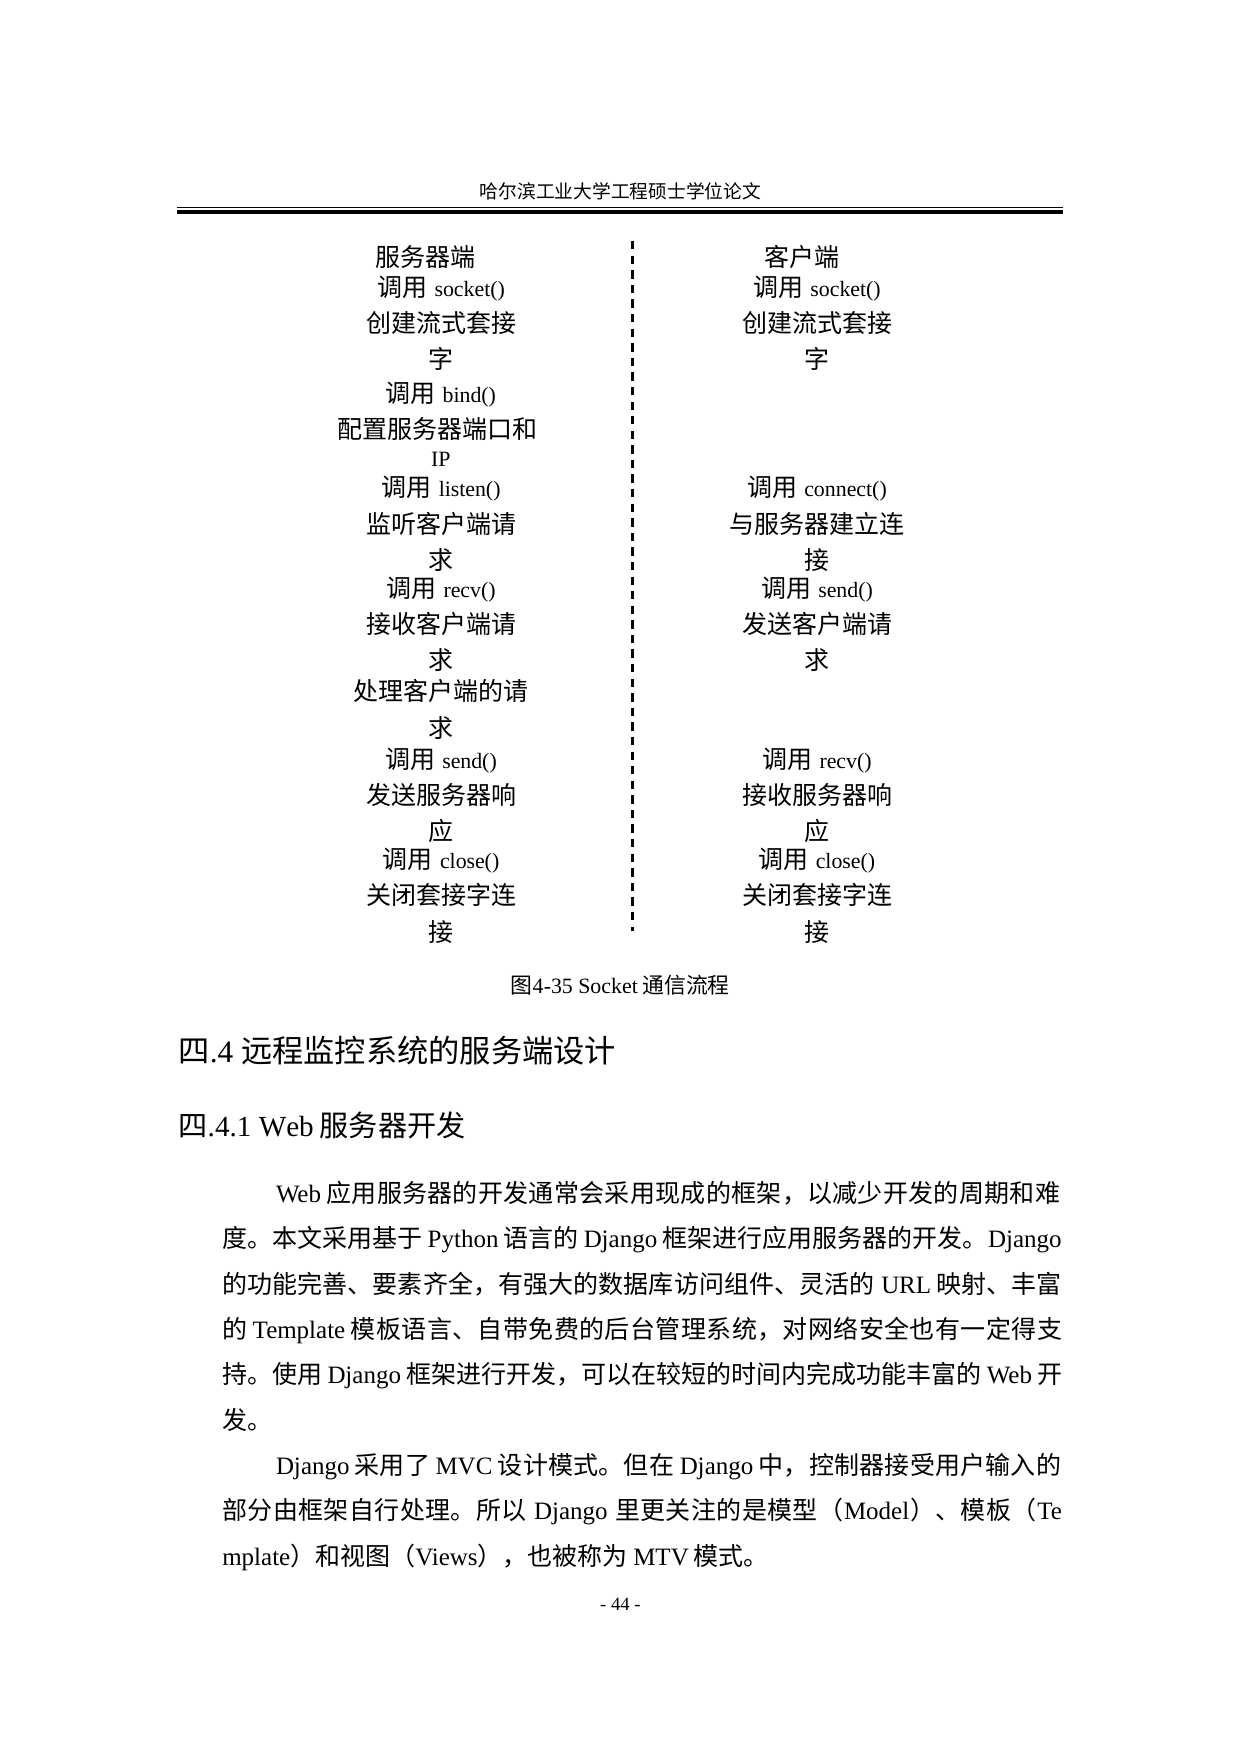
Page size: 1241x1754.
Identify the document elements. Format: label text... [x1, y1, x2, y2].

text Django采用了MVC设计模式。但在Django中，控制器接受用户输入的部分由框架自行处理。所以 Django 里更关注的是模型（Model）、模板（Template）和视图（Views），也被称为 MTV模式。 [222, 1446, 1062, 1572]
subtitle Web服务器开发 [178, 1103, 1062, 1145]
text Web应用服务器的开发通常会采用现成的框架，以减少开发的周期和难度。本文采用基于Python语言的Django框架进行应用服务器的开发。Django的功能完善、要素齐全，有强大的数据库访问组件、灵活的URL映射、丰富的Template模板语言、自带免费的后台管理系统，对网络安全也有一定得支持。使用Django框架进行开发，可以在较短的时间内完成功能丰富的Web开发。 [222, 1174, 1062, 1436]
subtitle 远程监控系统的服务端设计 [178, 1026, 1062, 1071]
